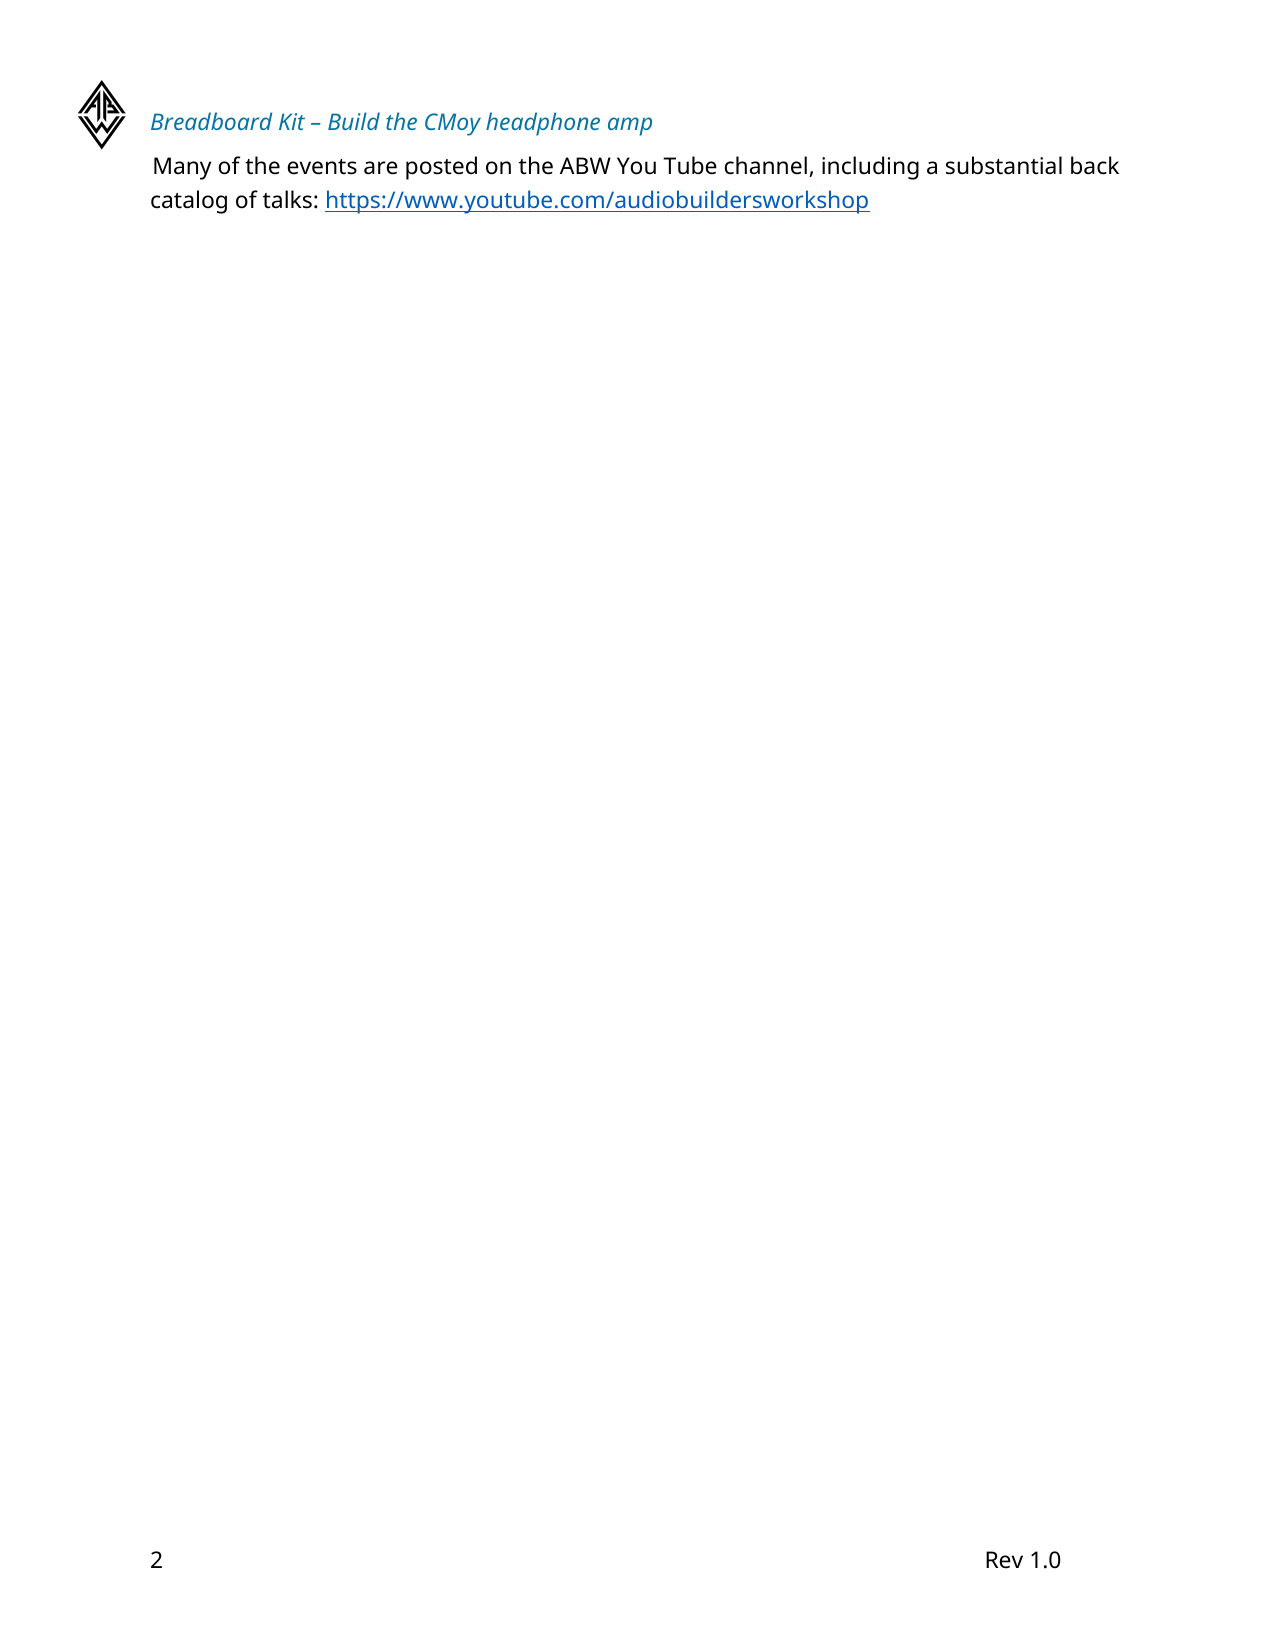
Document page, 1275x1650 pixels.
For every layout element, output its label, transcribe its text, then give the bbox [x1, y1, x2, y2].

text Many of the events are posted on the ABW You Tube channel, including a substantial back catalog of talks: https://www.youtube.com/audiobuildersworkshop [150, 150, 1125, 216]
picture [71, 75, 134, 155]
